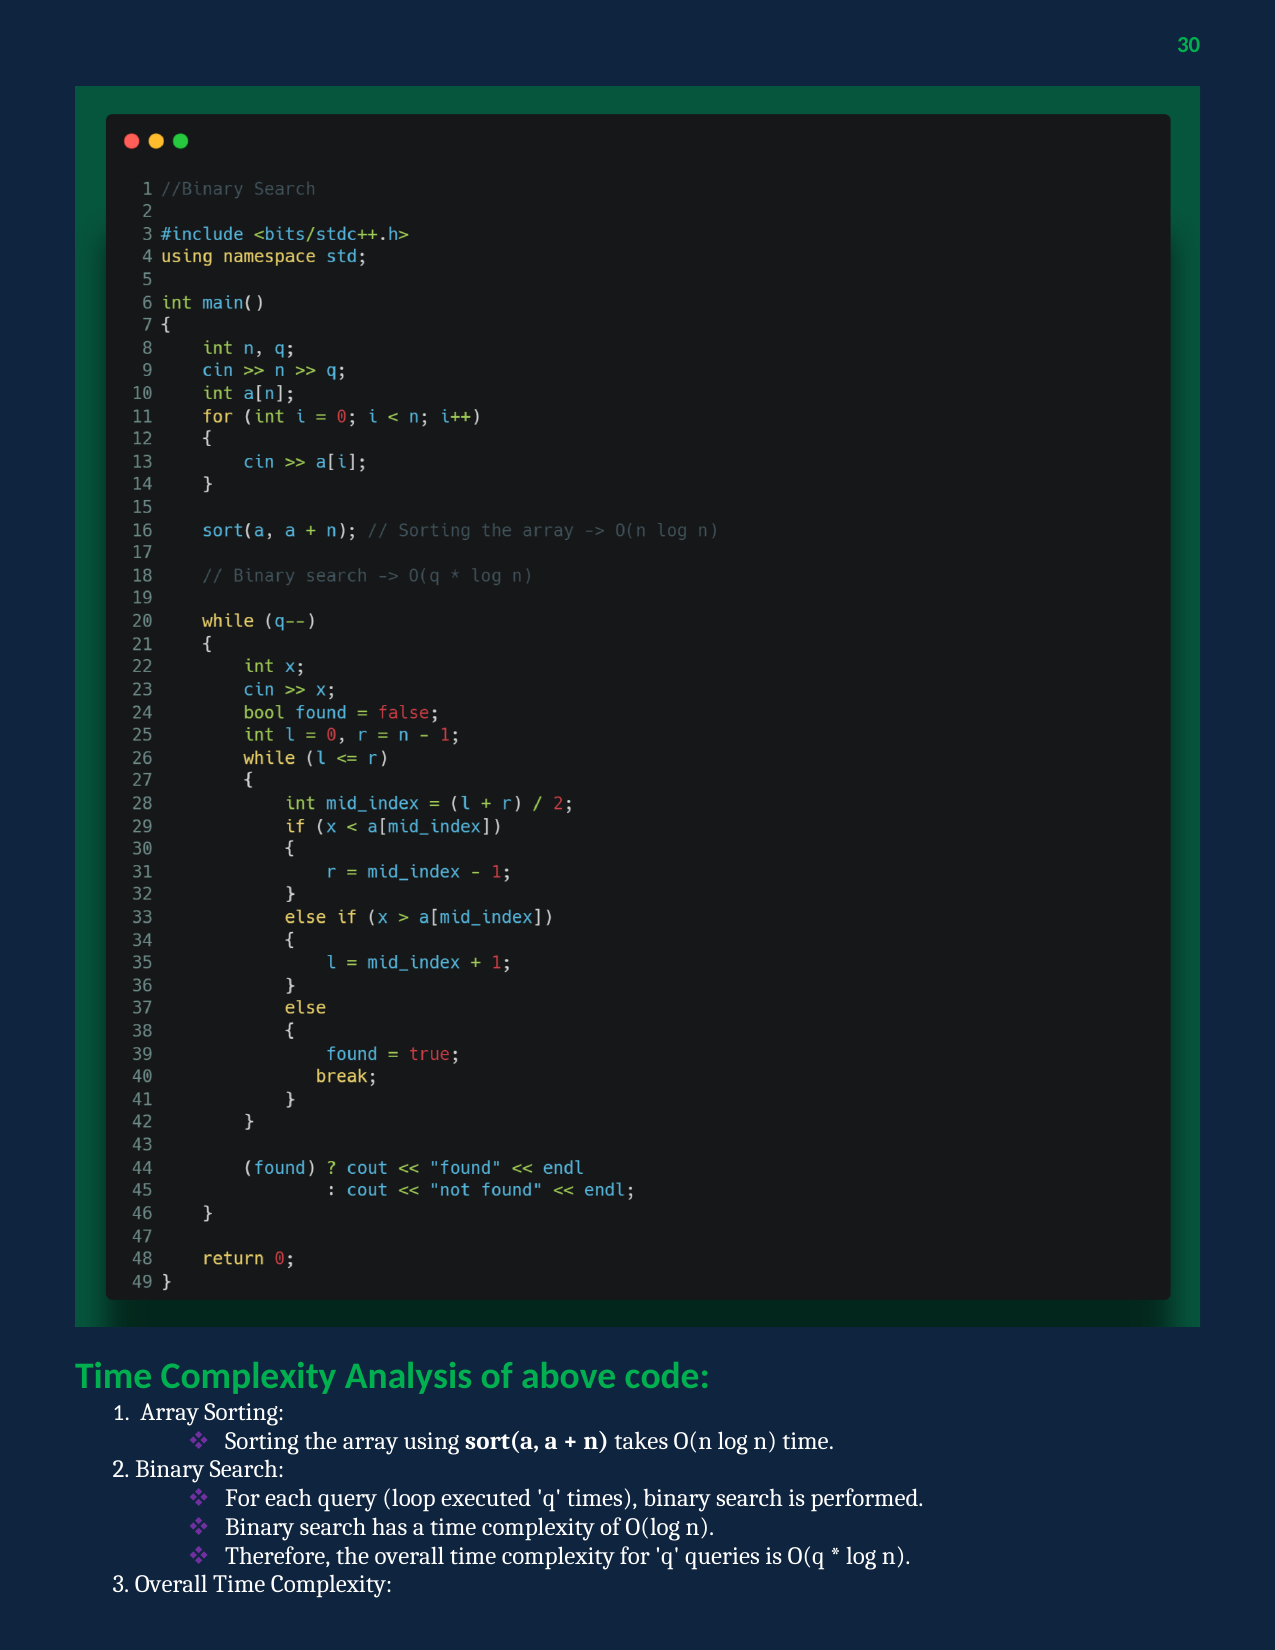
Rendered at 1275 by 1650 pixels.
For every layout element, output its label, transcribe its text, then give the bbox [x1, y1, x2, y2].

text 1. Array Sorting: [112, 1398, 1200, 1427]
text Time Complexity Analysis of above code: [75, 1352, 1200, 1398]
list Binary search has a time complexity of O(log n). [187, 1513, 1200, 1542]
picture [75, 86, 1200, 1327]
text 3. Overall Time Complexity: [75, 1570, 1200, 1599]
list For each query (loop executed 'q' times), binary search is performed. [187, 1484, 1200, 1513]
list Therefore, the overall time complexity for 'q' queries is O(q * log n). [187, 1542, 1200, 1570]
list Sorting the array using sort(a, a + n) takes O(n log n) time. [187, 1427, 1200, 1455]
text 2. Binary Search: [75, 1455, 1200, 1484]
